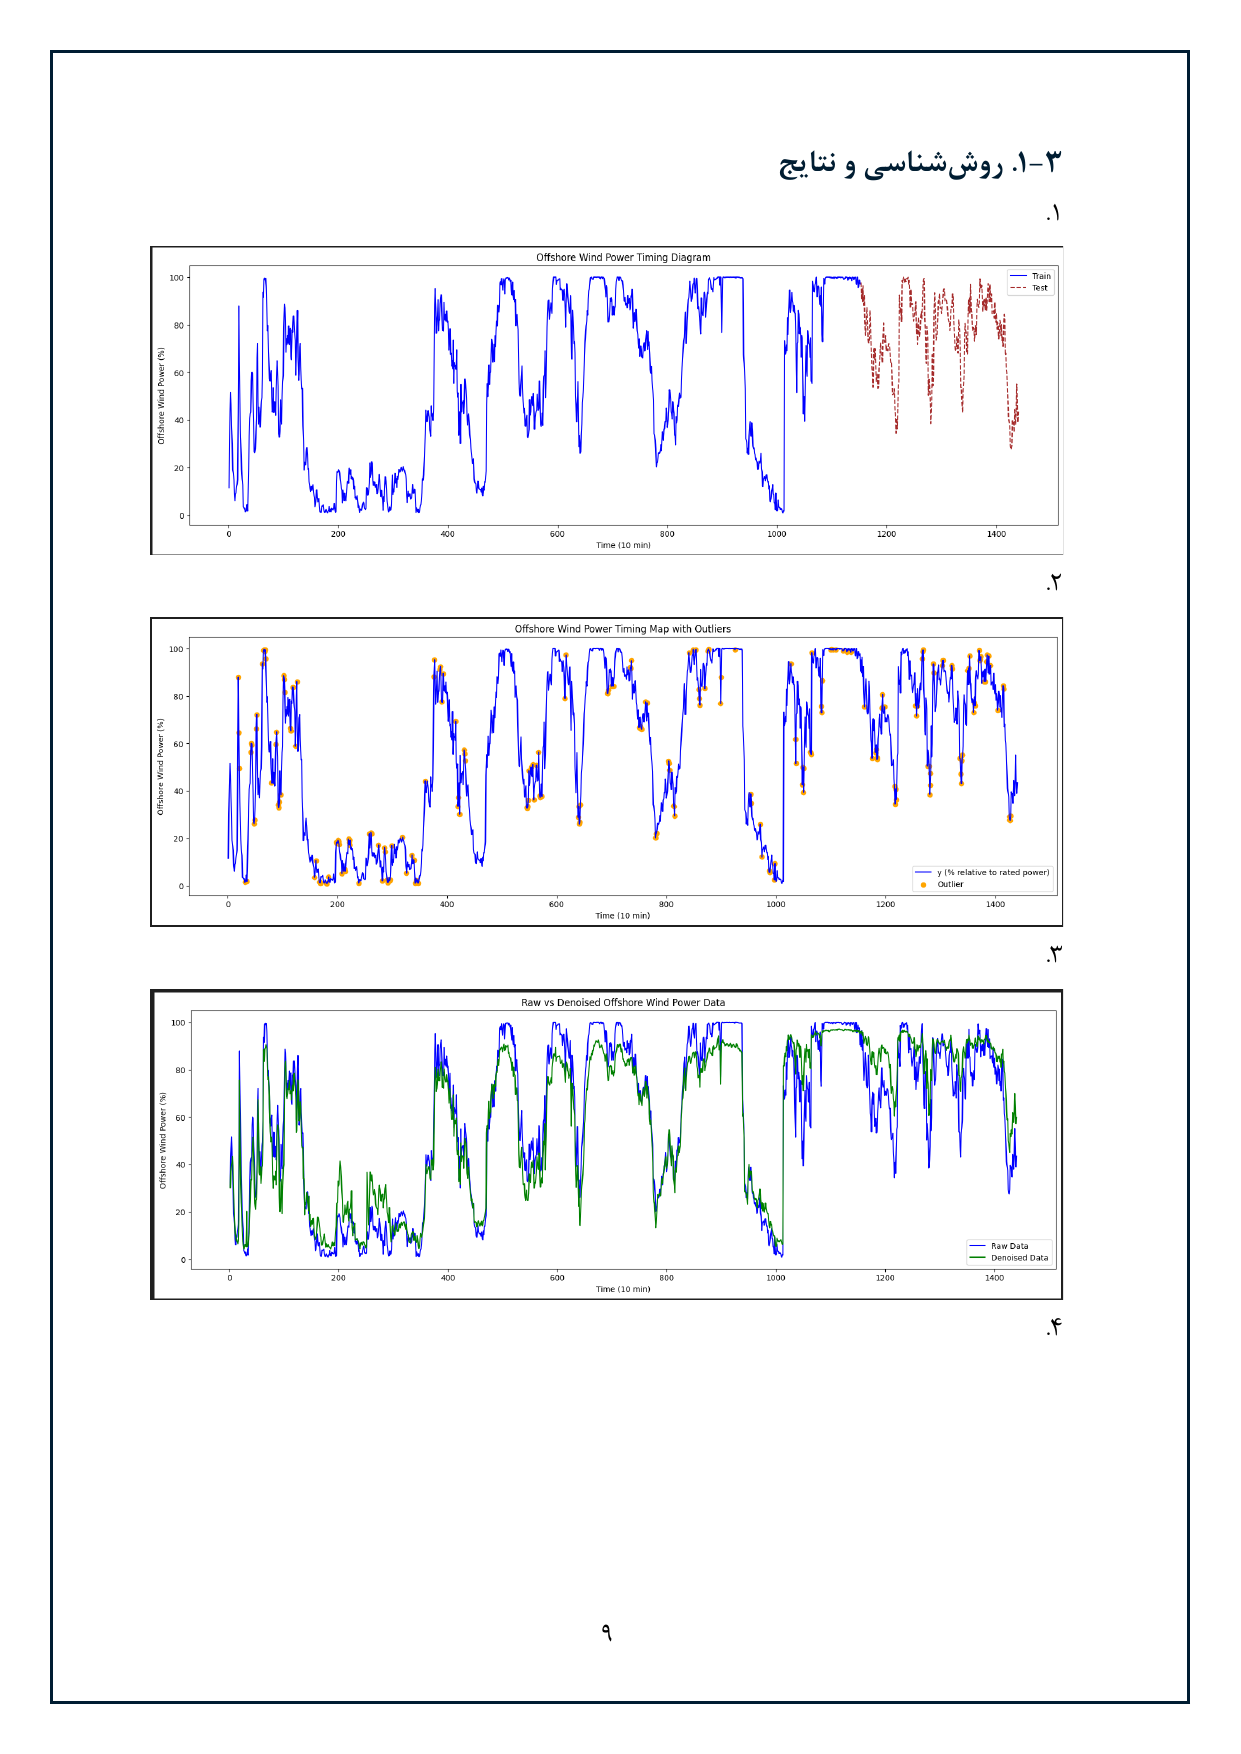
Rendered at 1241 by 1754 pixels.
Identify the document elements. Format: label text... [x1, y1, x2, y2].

text 4. [150, 1316, 1063, 1345]
text ۱-3. روش‌شناسی و نتایج [150, 150, 1063, 183]
text 3. [150, 944, 1063, 973]
picture [150, 617, 1064, 927]
text 2. [150, 571, 1063, 600]
picture [150, 989, 1064, 1300]
text ۱. [150, 201, 1063, 230]
picture [150, 246, 1064, 555]
